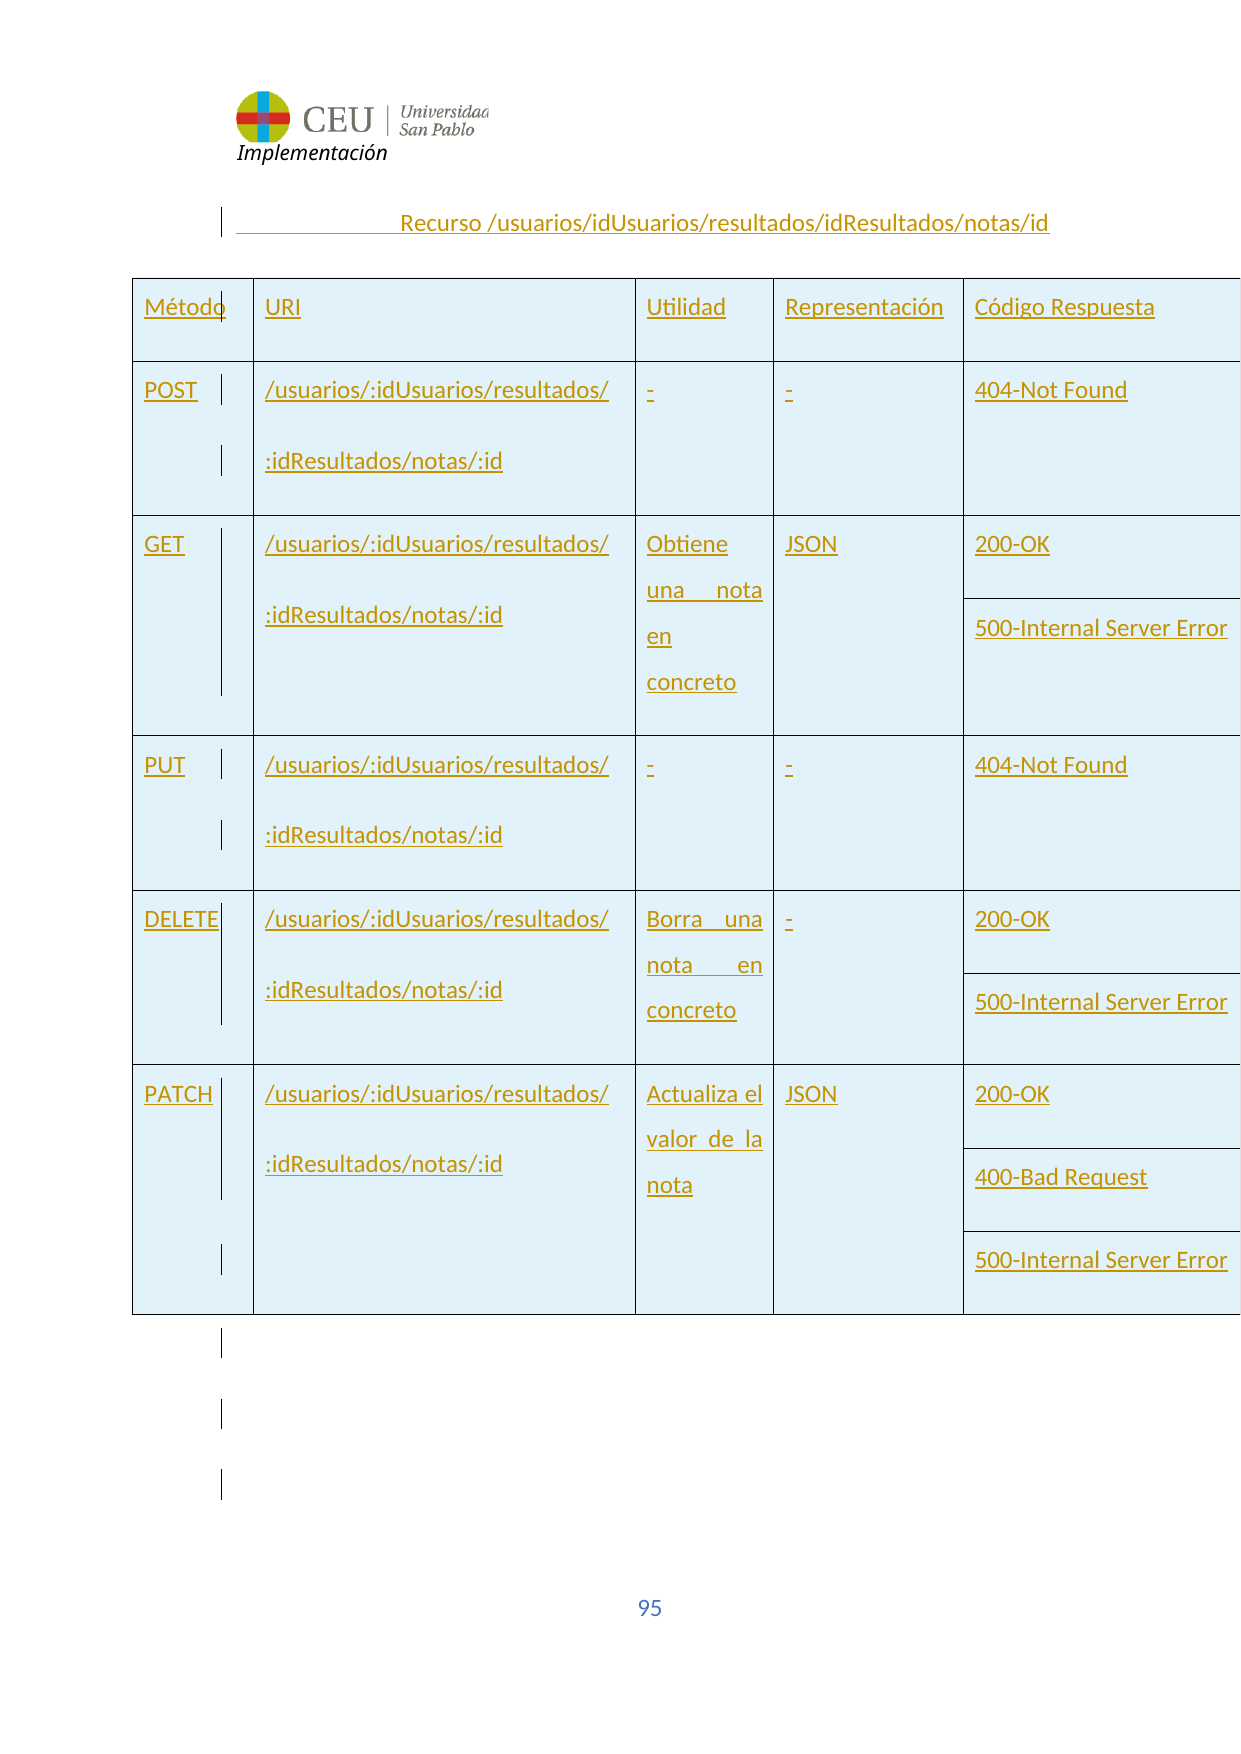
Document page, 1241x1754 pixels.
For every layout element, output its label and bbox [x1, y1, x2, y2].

picture [235, 89, 489, 143]
